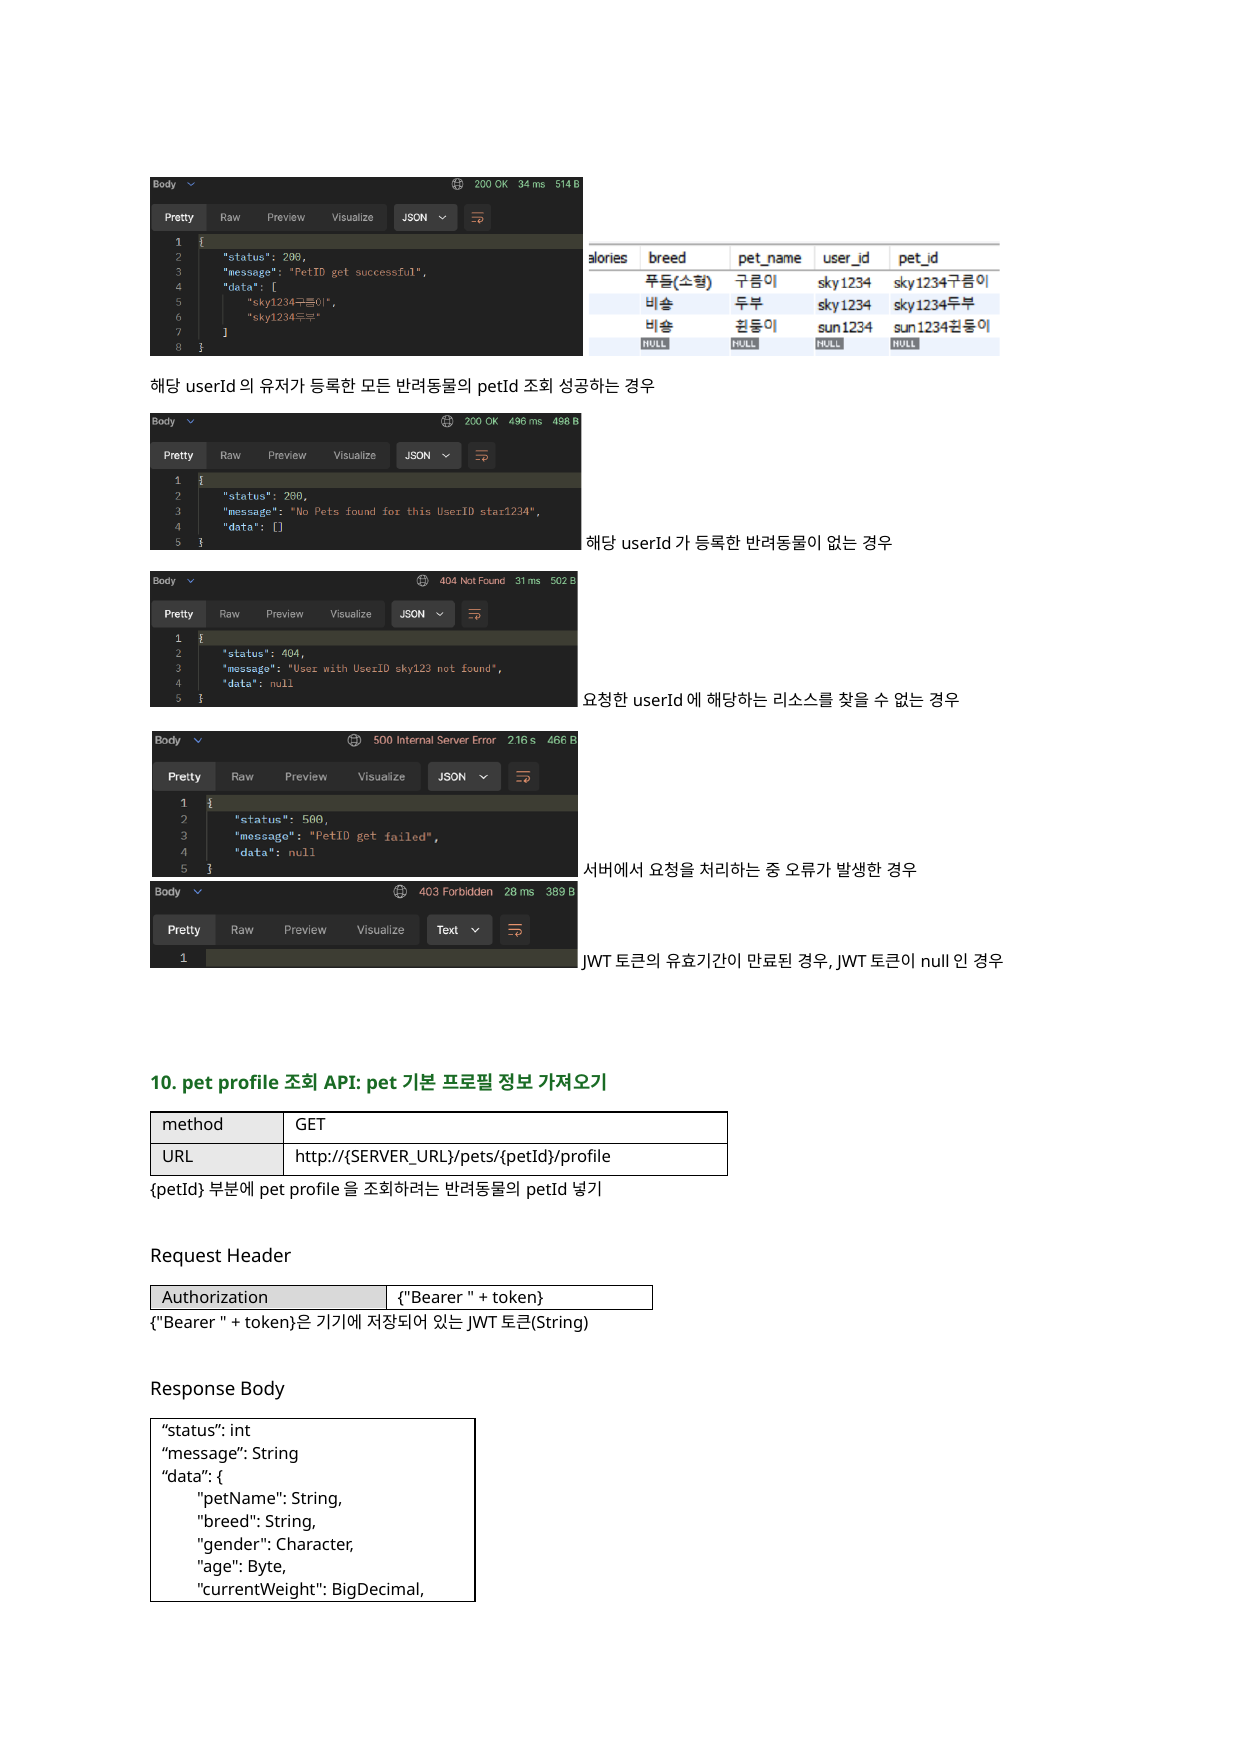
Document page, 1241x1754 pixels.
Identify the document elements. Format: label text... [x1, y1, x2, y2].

picture [150, 177, 583, 356]
picture [150, 881, 578, 968]
picture [150, 728, 578, 877]
picture [150, 413, 582, 550]
table_header method [151, 1113, 283, 1143]
table_cell URL [151, 1144, 283, 1175]
text 해당 userId의 유저가 등록한 모든 반려동물의 petId 조회 성공하는 경우 [150, 373, 1090, 397]
table_header {"Bearer " + token} [387, 1286, 652, 1308]
text {"Bearer " + token}은 기기에 저장되어 있는 JWT토큰(String) [150, 1309, 1090, 1334]
table_header GET [284, 1113, 727, 1143]
text Request Header [150, 1242, 1090, 1268]
text 10. pet profile 조회 API: pet 기본 프로필 정보 가져오기 [150, 1067, 1090, 1095]
text Response Body [150, 1376, 1090, 1401]
picture [150, 571, 578, 707]
table_header Authorization [151, 1286, 386, 1308]
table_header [151, 1419, 474, 1601]
table_cell http://{SERVER_URL}/pets/{petId}/profile [284, 1144, 727, 1175]
picture [588, 241, 1000, 356]
text {petId} 부분에 pet profile을 조회하려는 반려동물의 petId 넣기 [150, 1176, 1090, 1201]
